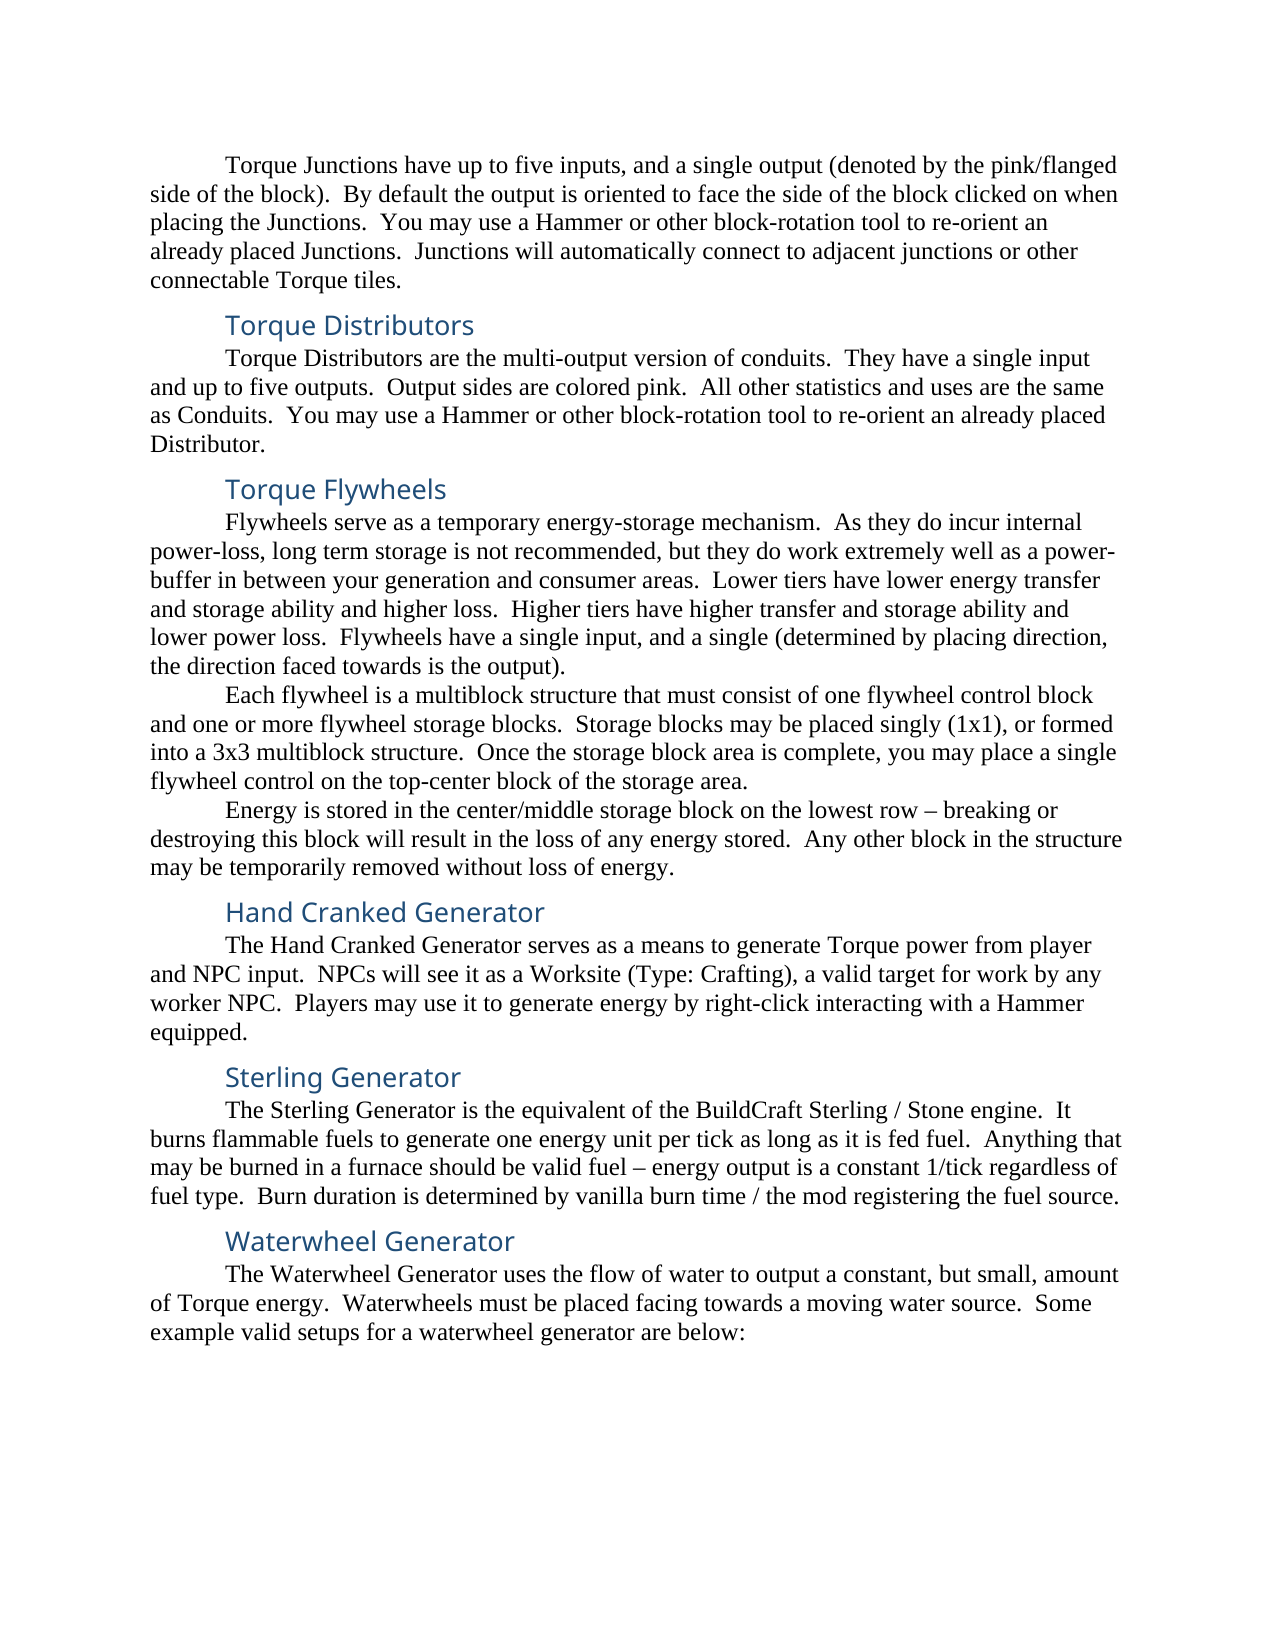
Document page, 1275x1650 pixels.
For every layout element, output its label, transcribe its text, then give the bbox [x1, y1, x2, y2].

text The Hand Cranked Generator serves as a means to generate Torque power from player and NPC input. NPCs will see it as a Worksite (Type: Crafting), a valid target for work by any worker NPC. Players may use it to generate energy by right-click interacting with a Hammer equipped. [150, 931, 1125, 1046]
subtitle Sterling Generator [150, 1058, 1125, 1095]
text Flywheels serve as a temporary energy-storage mechanism. As they do incur internal power-loss, long term storage is not recommended, but they do work extremely well as a power-buffer in between your generation and consumer areas. Lower tiers have lower energy transfer and storage ability and higher loss. Higher tiers have higher transfer and storage ability and lower power loss. Flywheels have a single input, and a single (determined by placing direction, the direction faced towards is the output). [150, 507, 1125, 680]
text Energy is stored in the center/middle storage block on the lowest row – breaking or destroying this block will result in the loss of any energy stored. Any other block in the structure may be temporarily removed without loss of energy. [150, 795, 1125, 881]
text Each flywheel is a multiblock structure that must consist of one flywheel control block and one or more flywheel storage blocks. Storage blocks may be placed singly (1x1), or formed into a 3x3 multiblock structure. Once the storage block area is complete, you may place a single flywheel control on the top-center block of the storage area. [150, 680, 1125, 795]
text Torque Distributors are the multi-output version of conduits. They have a single input and up to five outputs. Output sides are colored pink. All other statistics and uses are the same as Conduits. You may use a Hammer or other block-rotation tool to re-orient an already placed Distributor. [150, 343, 1125, 458]
subtitle Hand Cranked Generator [150, 894, 1125, 931]
text The Waterwheel Generator uses the flow of water to output a constant, but small, amount of Torque energy. Waterwheels must be placed facing towards a moving water source. Some example valid setups for a waterwheel generator are below: [150, 1259, 1125, 1346]
subtitle Waterwheel Generator [150, 1222, 1125, 1259]
text Torque Junctions have up to five inputs, and a single output (denoted by the pink/flanged side of the block). By default the output is oriented to face the side of the block clicked on when placing the Junctions. You may use a Hammer or other block-rotation tool to re-orient an already placed Junctions. Junctions will automatically connect to adjacent junctions or other connectable Torque tiles. [150, 150, 1125, 294]
subtitle Torque Flywheels [150, 471, 1125, 507]
text The Sterling Generator is the equivalent of the BuildCraft Sterling / Stone engine. It burns flammable fuels to generate one energy unit per tick as long as it is fed fuel. Anything that may be burned in a furnace should be valid fuel – energy output is a constant 1/tick regardless of fuel type. Burn duration is determined by vanilla burn time / the mod registering the fuel source. [150, 1095, 1125, 1210]
subtitle Torque Distributors [150, 306, 1125, 343]
